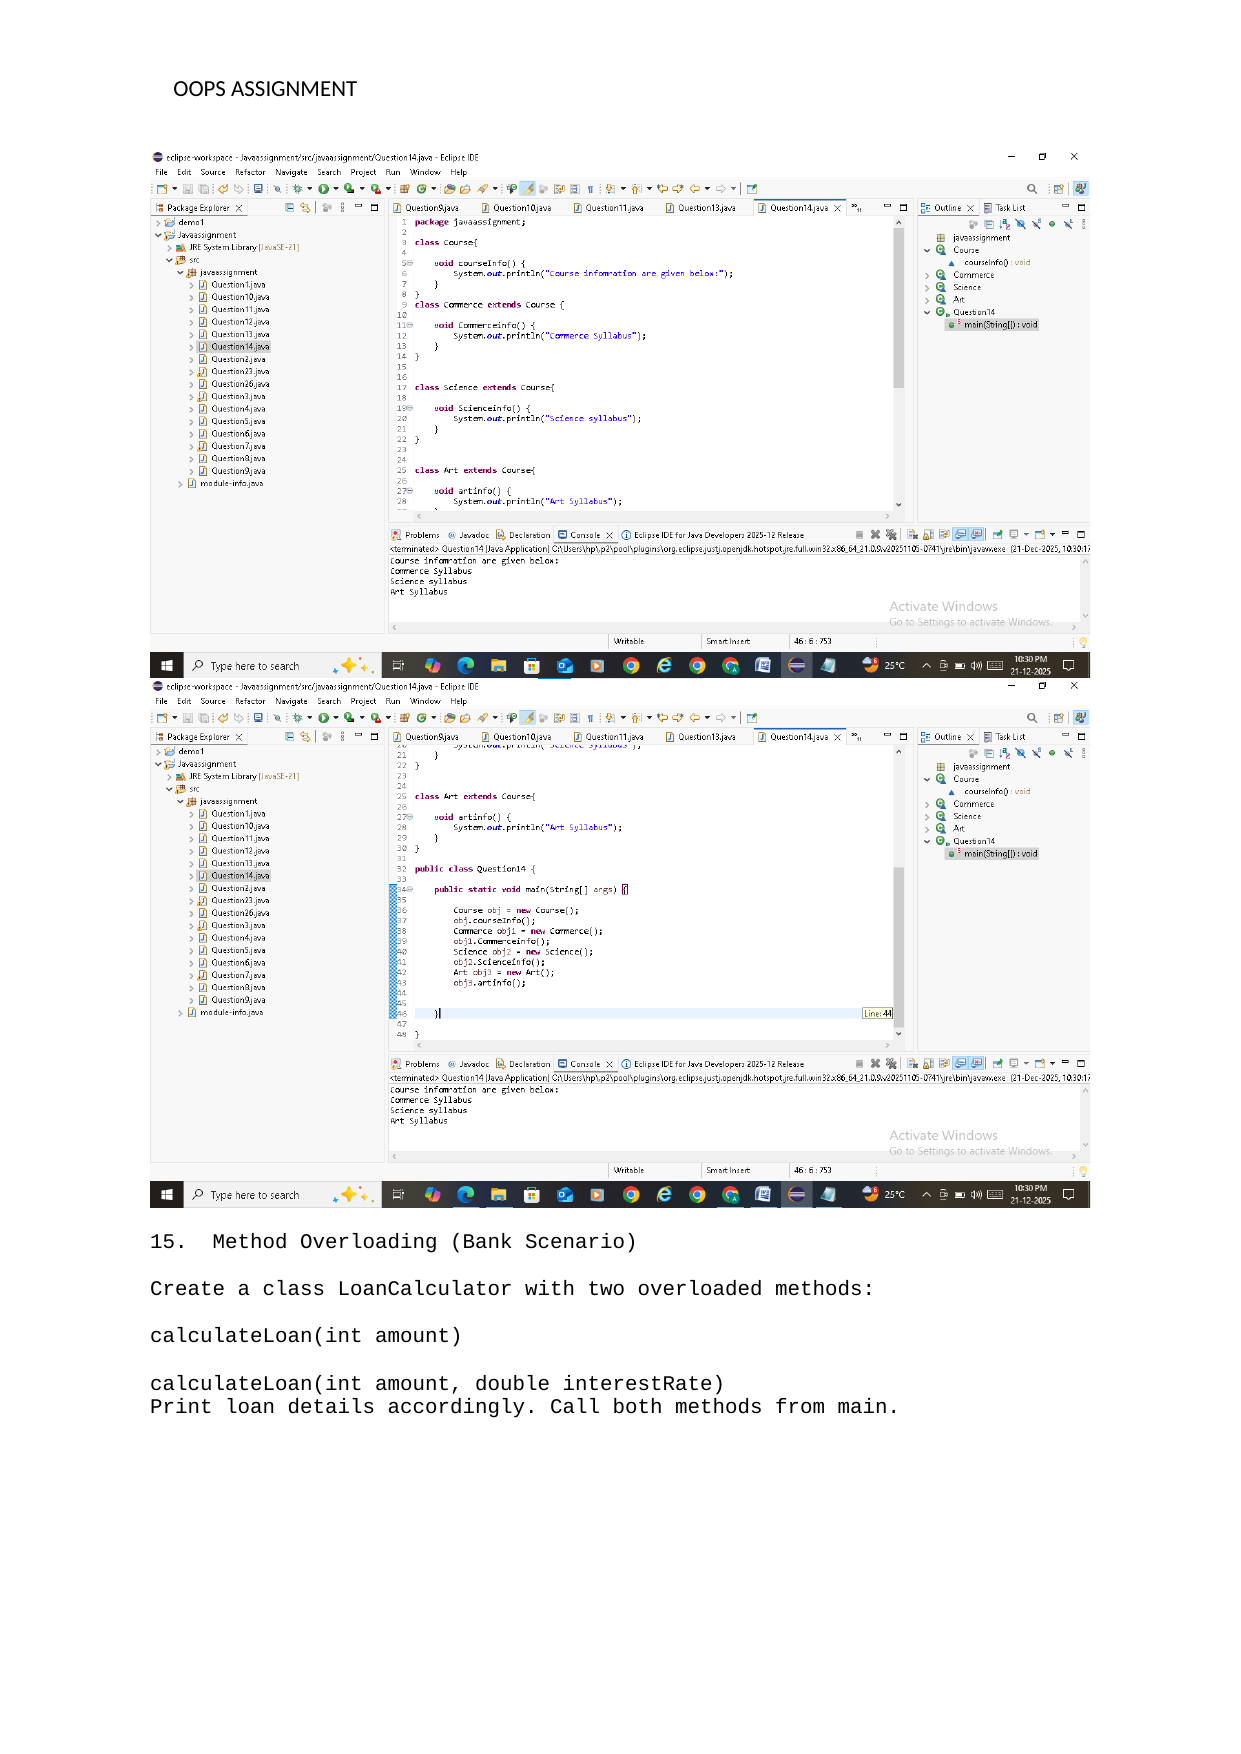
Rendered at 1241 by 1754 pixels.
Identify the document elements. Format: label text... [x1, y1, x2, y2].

text calculateLoan(int amount) [150, 1326, 1090, 1349]
picture [150, 150, 1091, 1208]
text Print loan details accordingly. Call both methods from main. [150, 1396, 1090, 1420]
text calculateLoan(int amount, double interestRate) [150, 1373, 1090, 1396]
text Create a class LoanCalculator with two overloaded methods: [150, 1278, 1090, 1302]
text 15. Method Overloading (Bank Scenario) [150, 1231, 1090, 1254]
